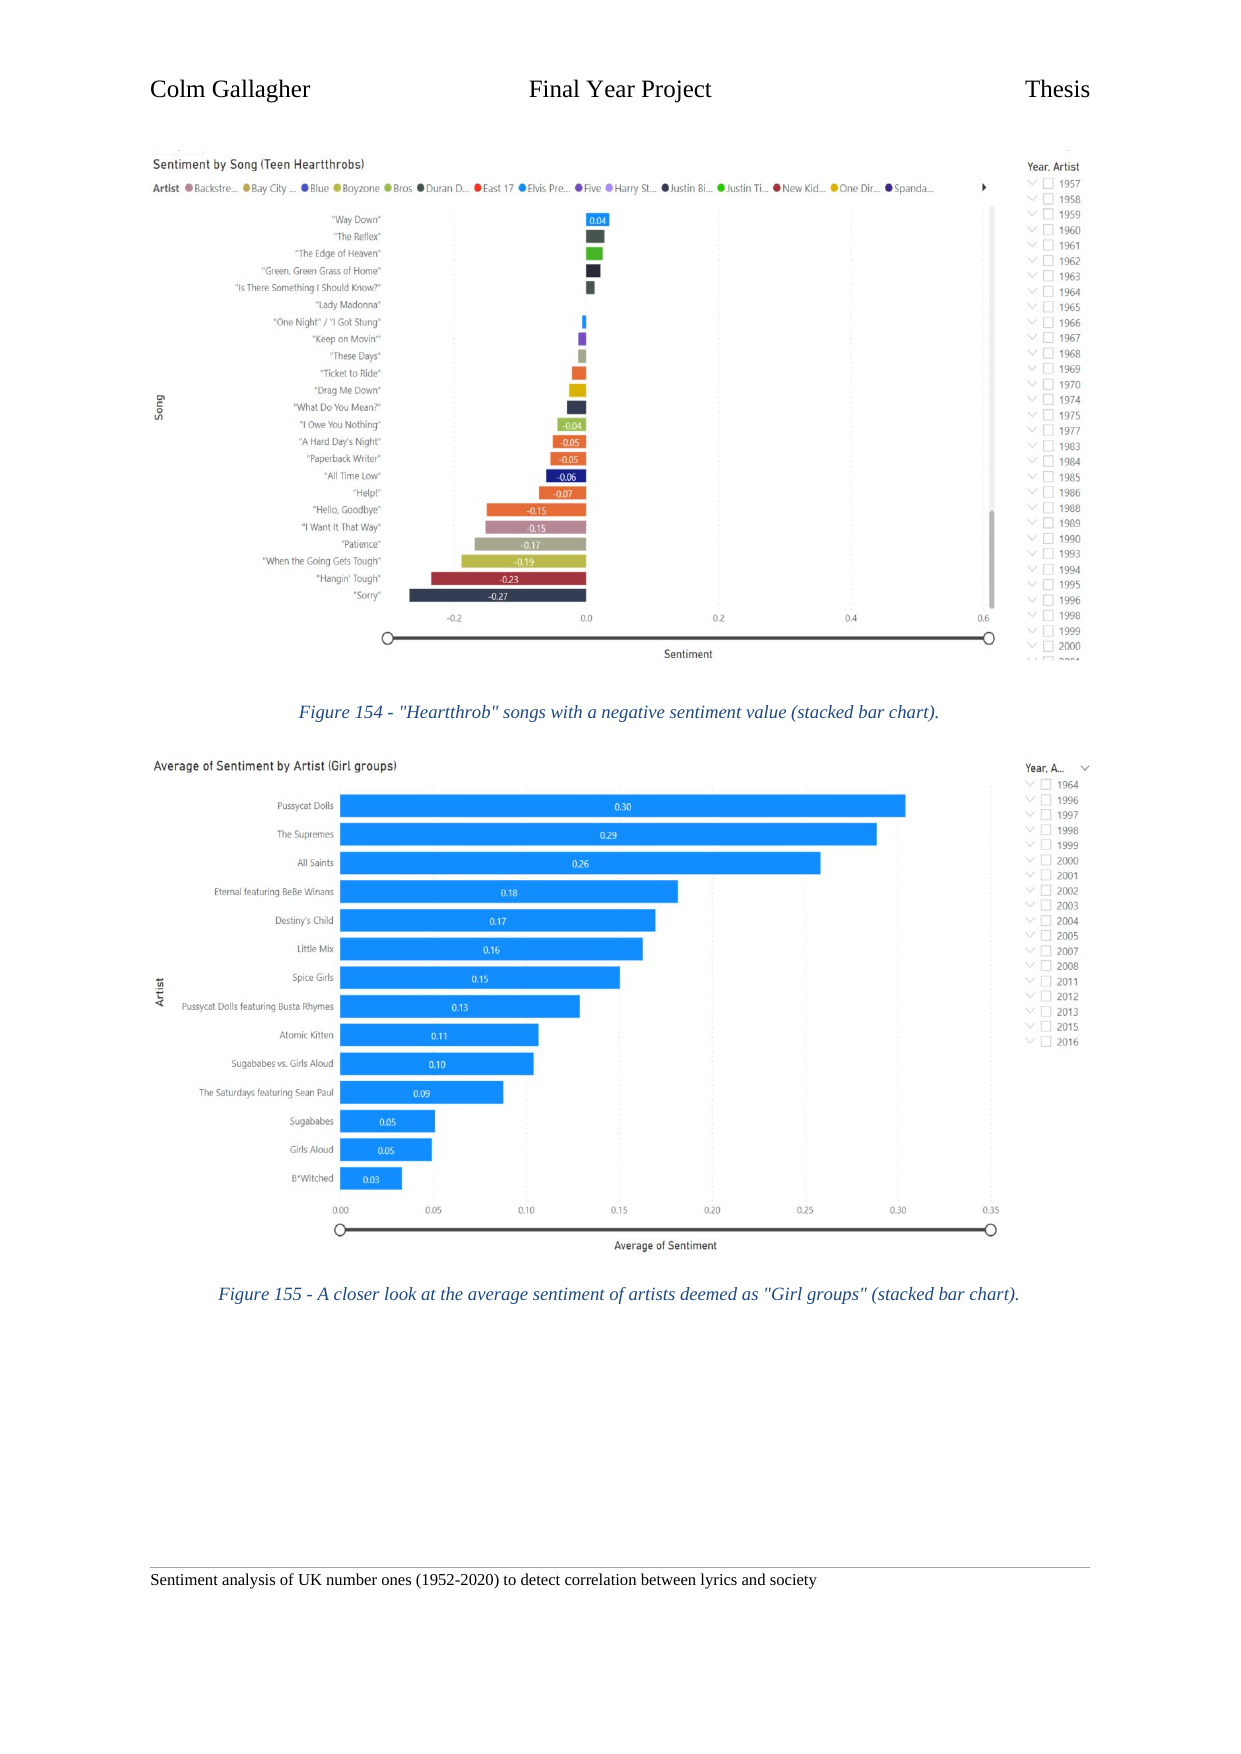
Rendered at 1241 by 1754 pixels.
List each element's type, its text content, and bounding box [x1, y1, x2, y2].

text Figure 154 - "Heartthrob" songs with a negative sentiment value (stacked bar chart). [150, 701, 1090, 722]
picture [150, 150, 1090, 674]
text Figure 155 - A closer look at the average sentiment of artists deemed as "Girl groups" (stacked bar chart). [150, 1283, 1090, 1305]
picture [150, 753, 1090, 1257]
